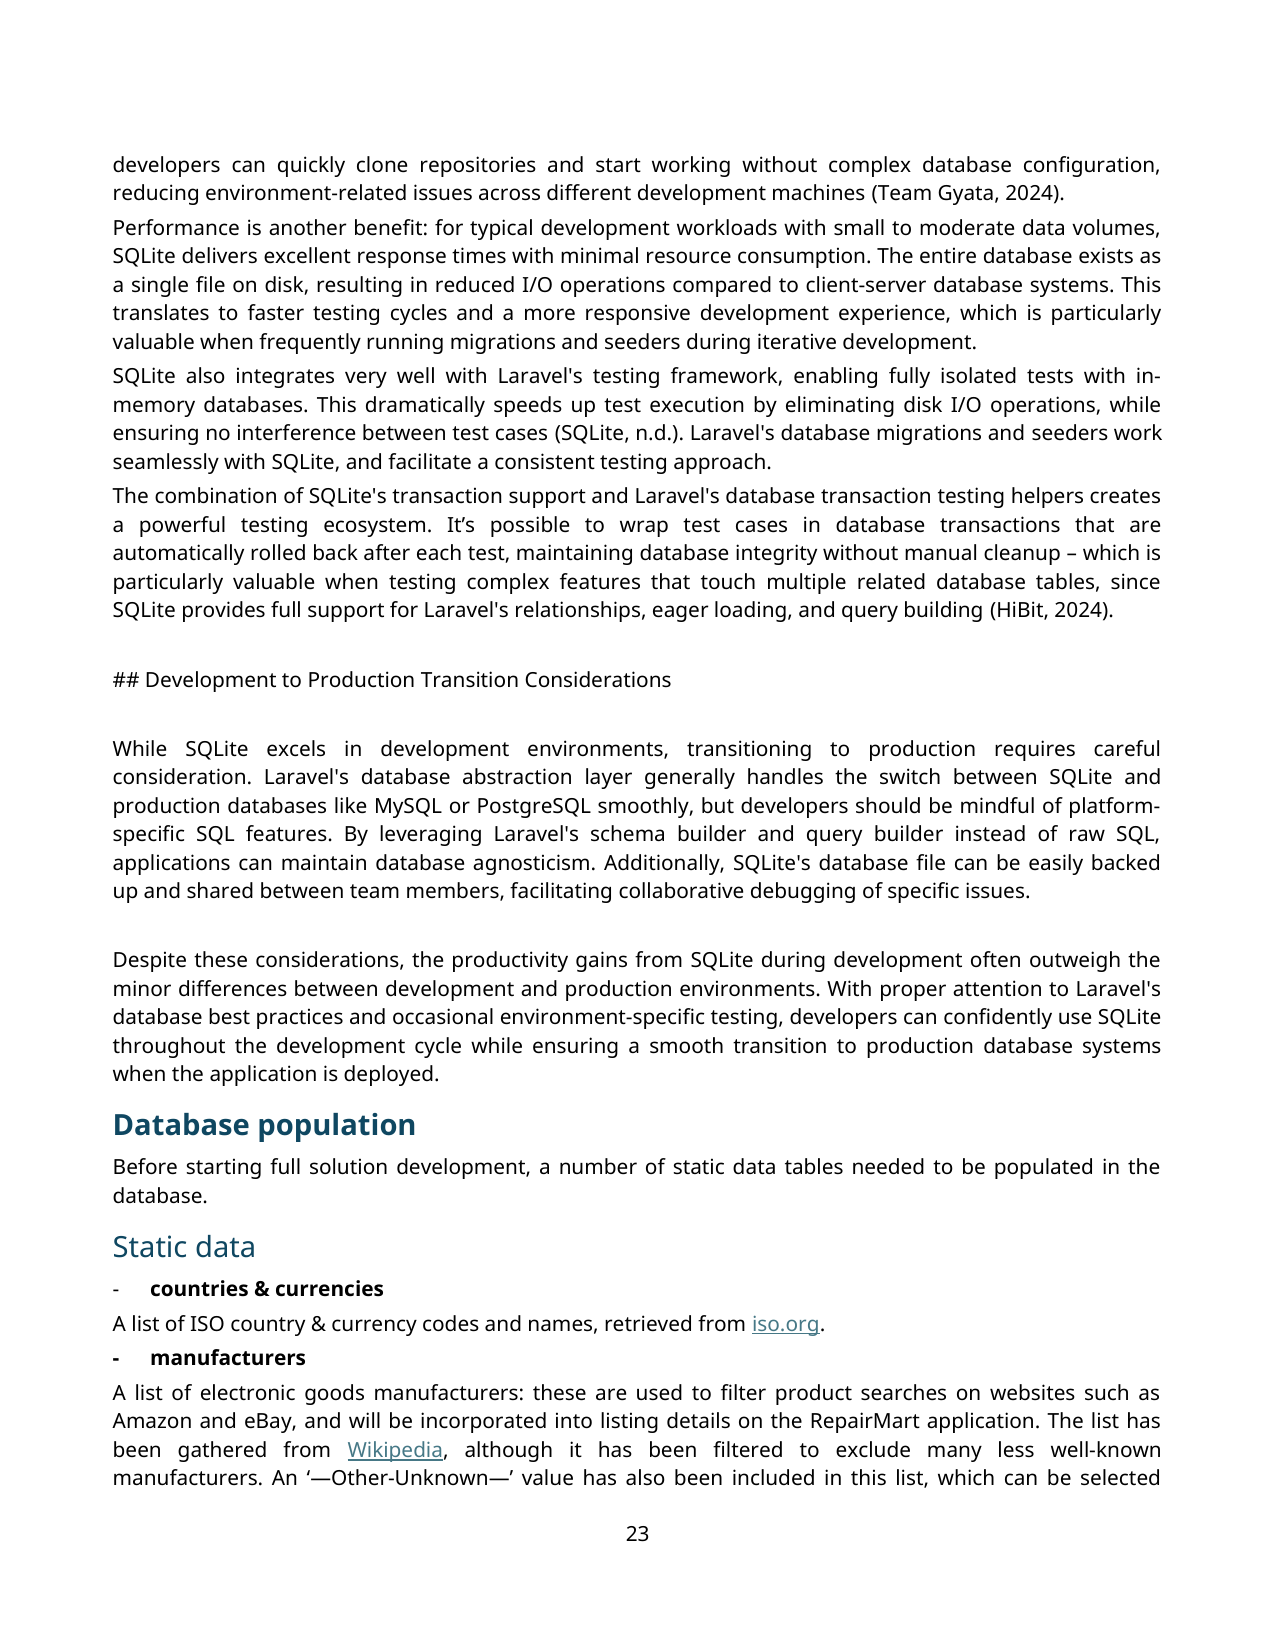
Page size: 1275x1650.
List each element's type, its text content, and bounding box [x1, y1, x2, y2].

text While SQLite excels in development environments, transitioning to production requires careful consideration. Laravel's database abstraction layer generally handles the switch between SQLite and production databases like MySQL or PostgreSQL smoothly, but developers should be mindful of platform-specific SQL features. By leveraging Laravel's schema builder and query builder instead of raw SQL, applications can maintain database agnosticism. Additionally, SQLite's database file can be easily backed up and shared between team members, facilitating collaborative debugging of specific issues. [112, 734, 1162, 905]
text SQLite also integrates very well with Laravel's testing framework, enabling fully isolated tests with in-memory databases. This dramatically speeds up test execution by eliminating disk I/O operations, while ensuring no interference between test cases . Laravel's database migrations and seeders work seamlessly with SQLite, and facilitate a consistent testing approach. [112, 362, 1162, 475]
subtitle Static data [112, 1226, 1162, 1266]
text ## Development to Production Transition Considerations [112, 665, 1162, 693]
text The combination of SQLite's transaction support and Laravel's database transaction testing helpers creates a powerful testing ecosystem. It’s possible to wrap test cases in database transactions that are automatically rolled back after each test, maintaining database integrity without manual cleanup – which is particularly valuable when testing complex features that touch multiple related database tables, since SQLite provides full support for Laravel's relationships, eager loading, and query building . [112, 482, 1162, 624]
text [112, 150, 1162, 207]
list manufacturers [112, 1343, 1162, 1372]
subtitle Database population [112, 1104, 1162, 1144]
text A list of ISO country & currency codes and names, retrieved from iso.org. [112, 1309, 1162, 1337]
list countries & currencies [112, 1274, 1162, 1302]
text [112, 1378, 1162, 1492]
text Despite these considerations, the productivity gains from SQLite during development often outweigh the minor differences between development and production environments. With proper attention to Laravel's database best practices and occasional environment-specific testing, developers can confidently use SQLite throughout the development cycle while ensuring a smooth transition to production database systems when the application is deployed. [112, 946, 1162, 1088]
text Performance is another benefit: for typical development workloads with small to moderate data volumes, SQLite delivers excellent response times with minimal resource consumption. The entire database exists as a single file on disk, resulting in reduced I/O operations compared to client-server database systems. This translates to faster testing cycles and a more responsive development experience, which is particularly valuable when frequently running migrations and seeders during iterative development. [112, 213, 1162, 355]
text Before starting full solution development, a number of static data tables needed to be populated in the database. [112, 1152, 1162, 1209]
